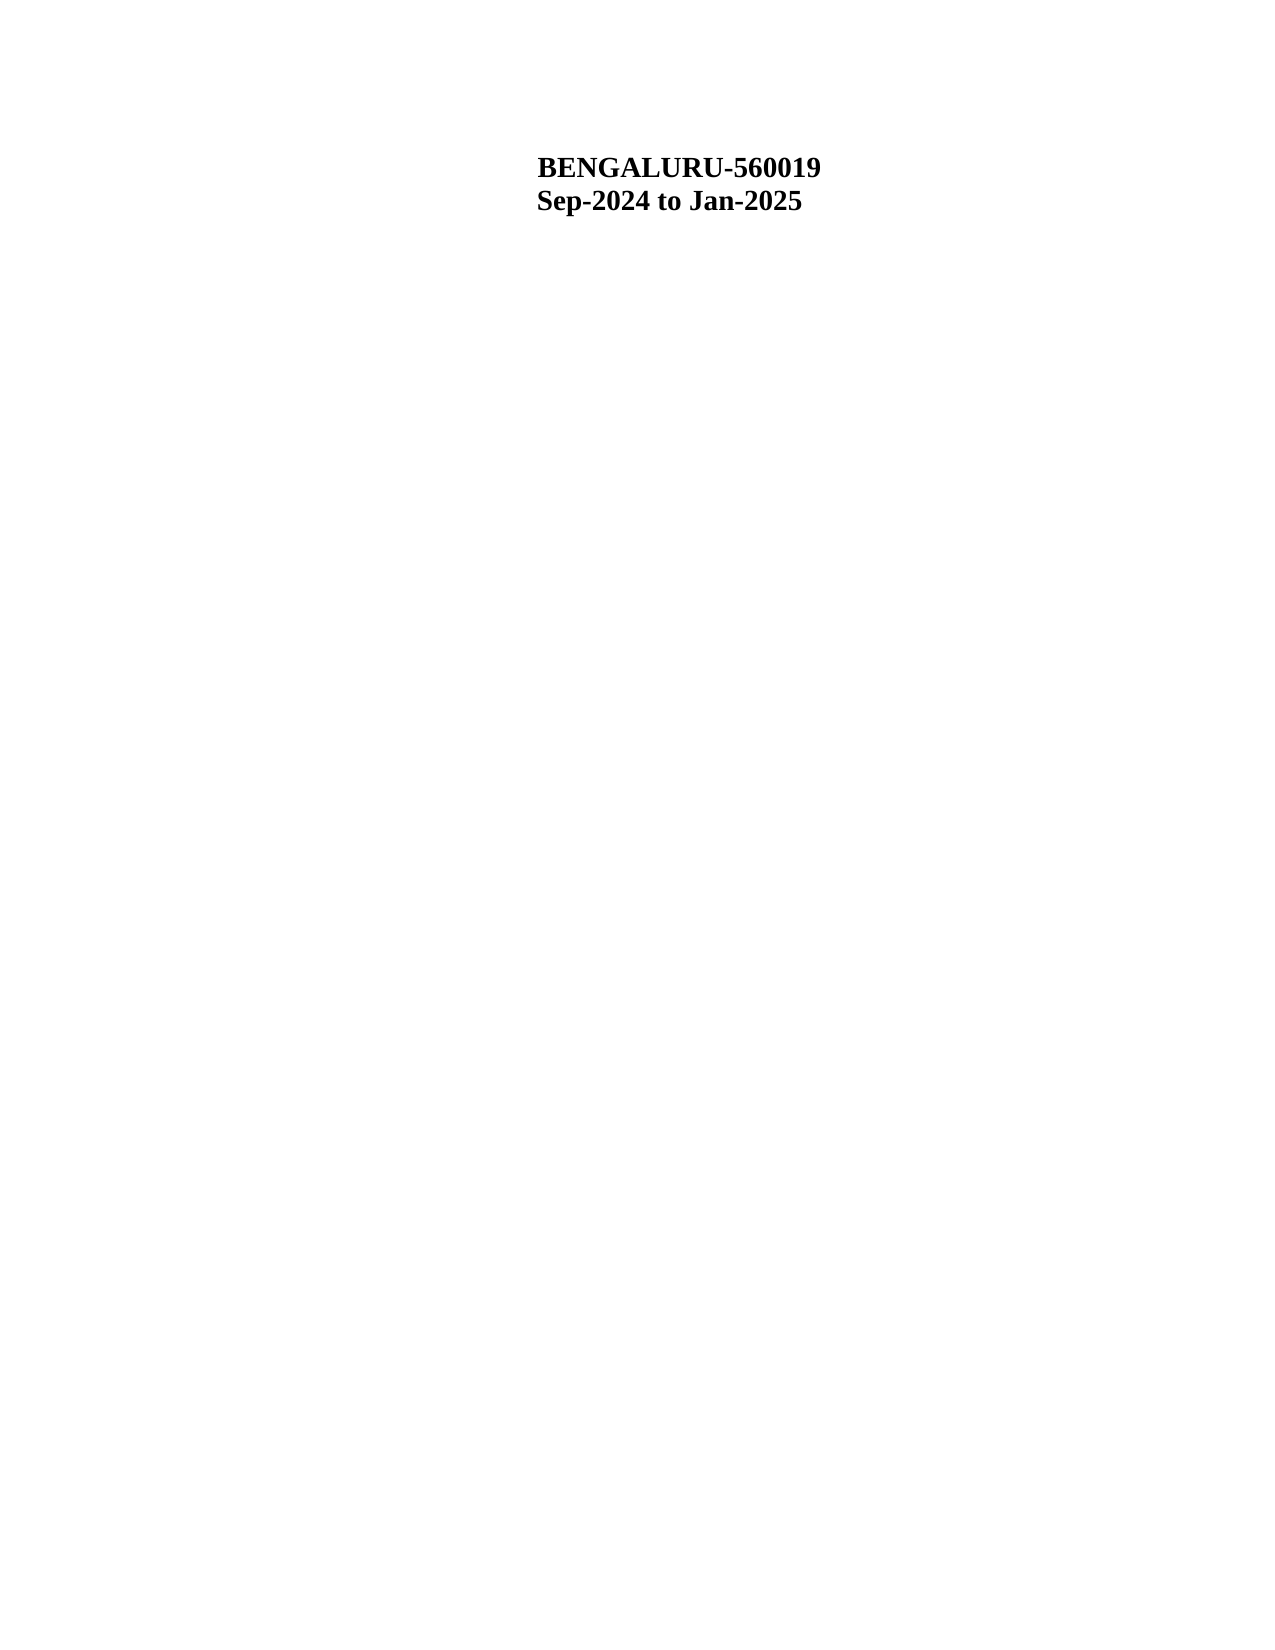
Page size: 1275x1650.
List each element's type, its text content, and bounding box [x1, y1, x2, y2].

subtitle BENGALURU-560019 [537, 150, 1125, 183]
subtitle Sep-2024 to Jan-2025 [537, 183, 1125, 217]
